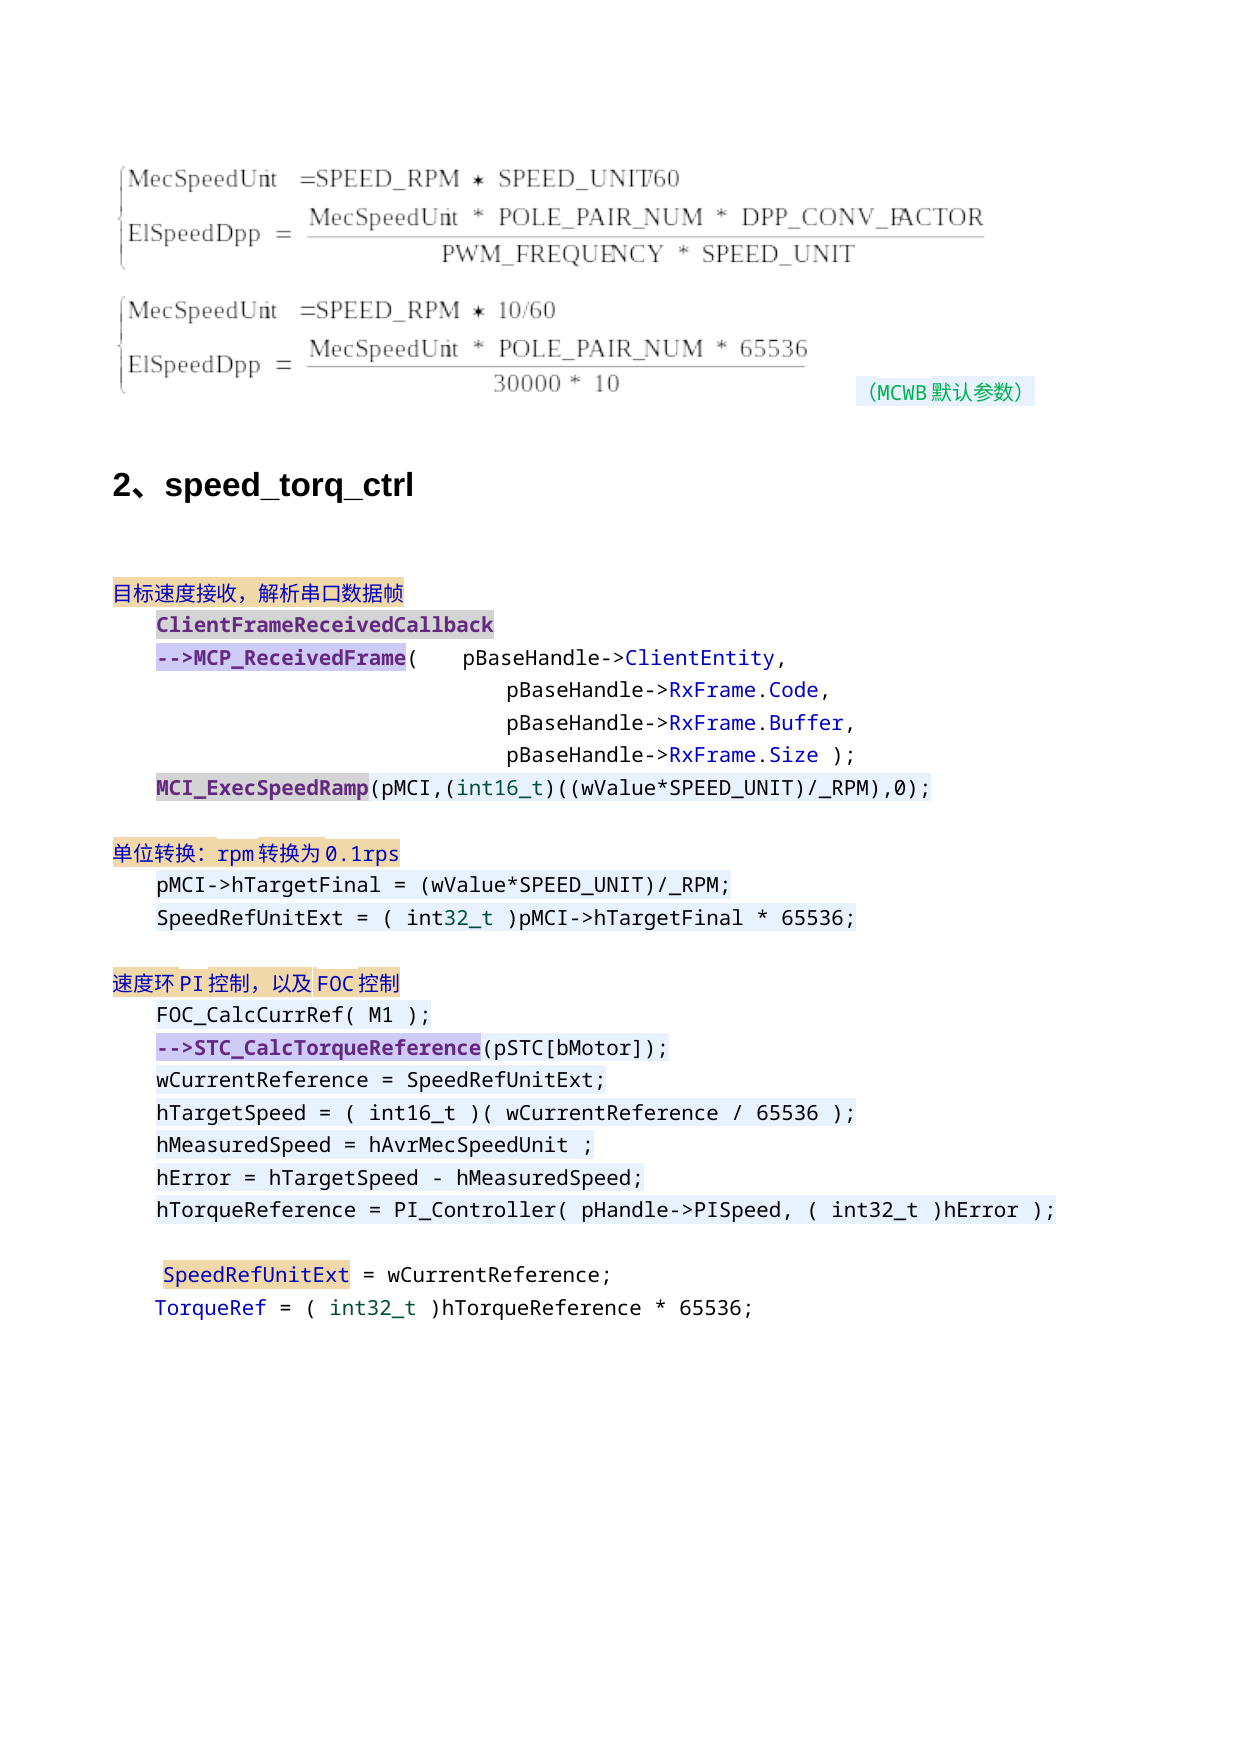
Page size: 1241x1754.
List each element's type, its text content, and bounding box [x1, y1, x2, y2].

text pBaseHandle->RxFrame.Size ); [112, 738, 1128, 771]
text hError = hTargetSpeed - hMeasuredSpeed; [112, 1161, 1128, 1193]
text pBaseHandle->RxFrame.Code, [112, 673, 1128, 706]
text hTorqueReference = PI_Controller( pHandle->PISpeed, ( int32_t )hError ); [112, 1193, 1128, 1226]
text hTargetSpeed = ( int16_t )( wCurrentReference / 65536 ); [112, 1096, 1128, 1128]
text wCurrentReference = SpeedRefUnitExt; [112, 1063, 1128, 1096]
text FOC_CalcCurrRef( M1 ); [112, 998, 1128, 1031]
list 速度环PI控制，以及FOC控制 [112, 966, 1128, 998]
subtitle speed_torq_ctrl [112, 449, 1128, 514]
text ClientFrameReceivedCallback [112, 608, 1128, 641]
text SpeedRefUnitExt = ( int32_t )pMCI->hTargetFinal * 65536; [112, 901, 1128, 933]
text hMeasuredSpeed = hAvrMecSpeedUnit ; [112, 1128, 1128, 1161]
text -->STC_CalcTorqueReference(pSTC[bMotor]); [112, 1031, 1128, 1063]
text SpeedRefUnitExt = wCurrentReference; [112, 1258, 1128, 1291]
text TorqueRef = ( int32_t )hTorqueReference * 65536; [112, 1291, 1128, 1323]
list 单位转换：rpm转换为0.1rps [112, 836, 1128, 868]
list 目标速度接收，解析串口数据帧 [112, 576, 1128, 608]
text -->MCP_ReceivedFrame( pBaseHandle->ClientEntity, [112, 641, 1128, 673]
text pBaseHandle->RxFrame.Buffer, [112, 706, 1128, 738]
text MCI_ExecSpeedRamp(pMCI,(int16_t)((wValue*SPEED_UNIT)/_RPM),0); [112, 771, 1128, 803]
text pMCI->hTargetFinal = (wValue*SPEED_UNIT)/_RPM; [112, 868, 1128, 901]
text （MCWB默认参数） [112, 292, 1128, 422]
